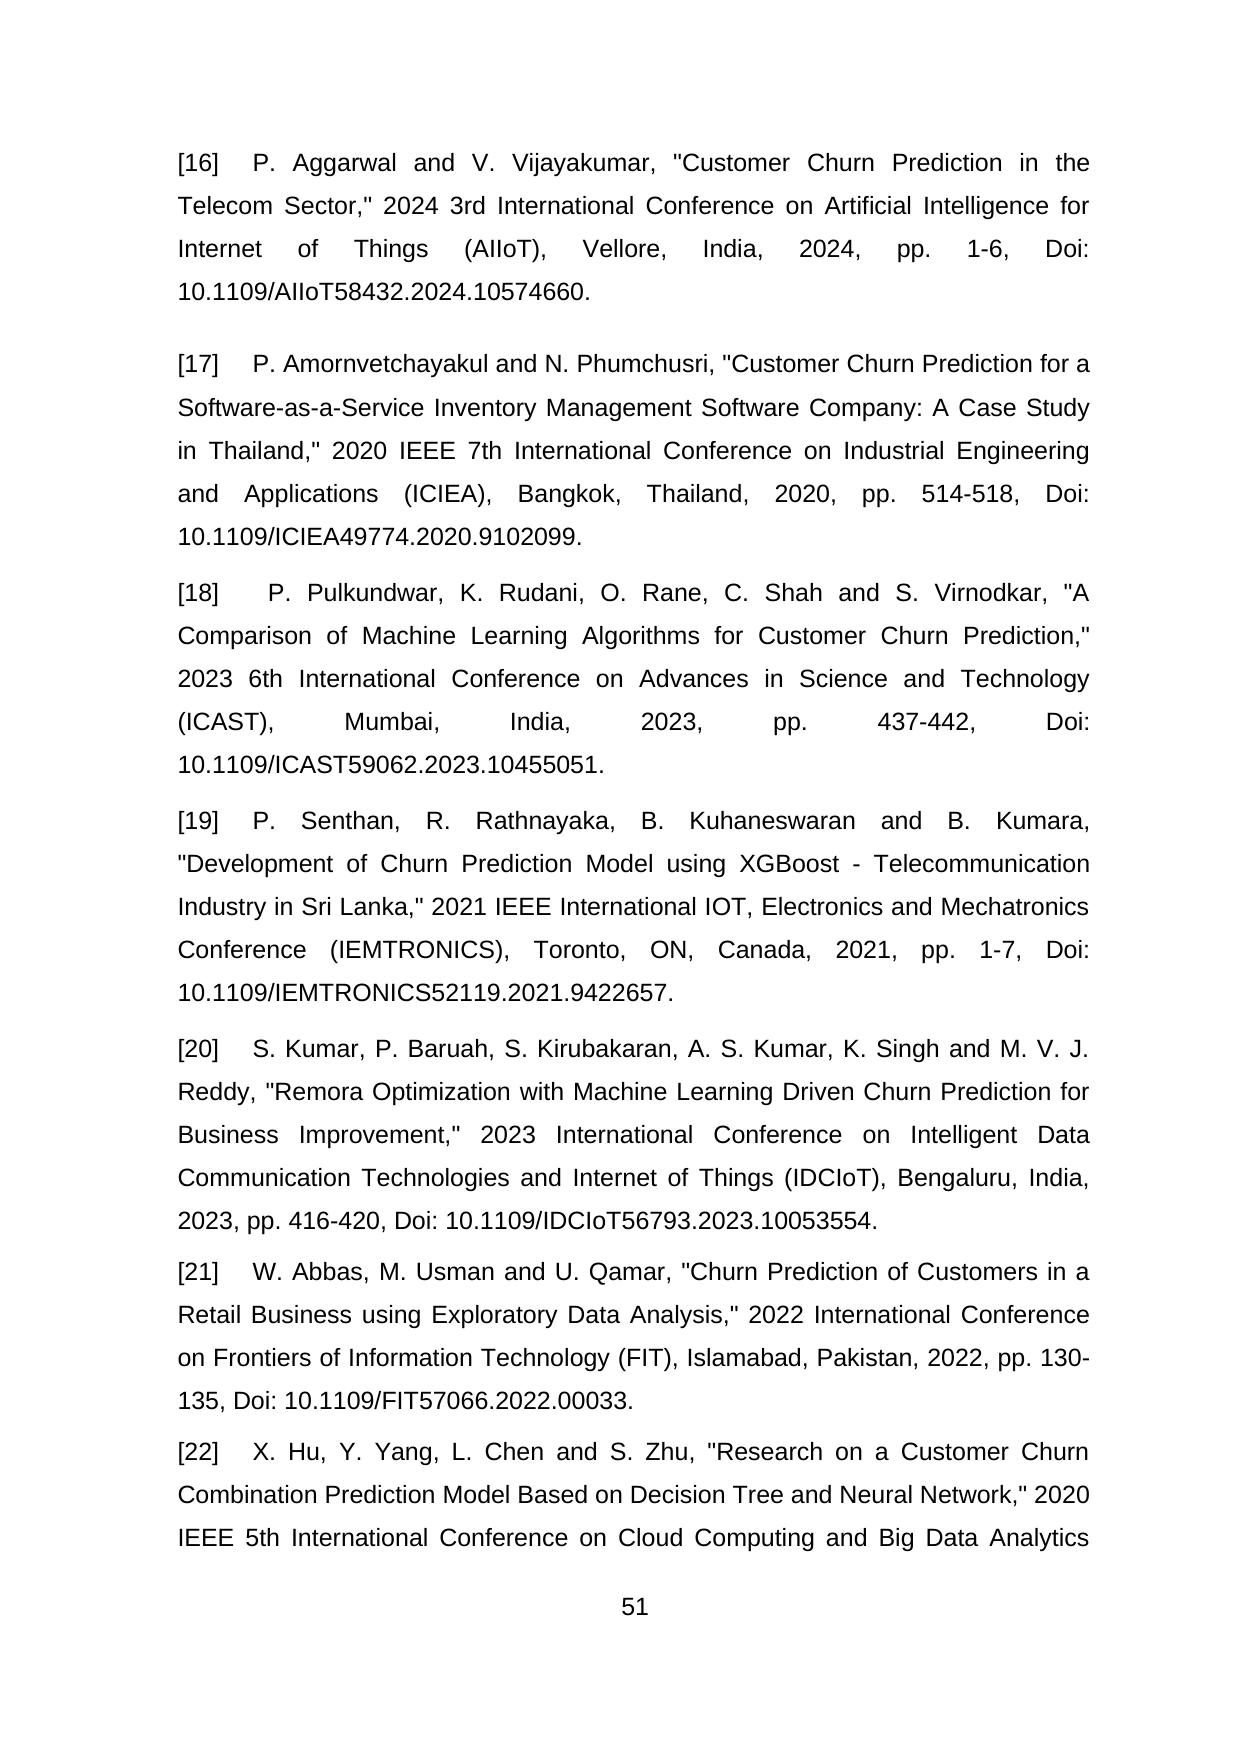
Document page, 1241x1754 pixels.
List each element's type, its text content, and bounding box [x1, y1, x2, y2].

text [20] S. Kumar, P. Baruah, S. Kirubakaran, A. S. Kumar, K. Singh and M. V. J. Reddy, "Remora Optimization with Machine Learning Driven Churn Prediction for Business Improvement," 2023 International Conference on Intelligent Data Communication Technologies and Internet of Things (IDCIoT), Bengaluru, India, 2023, pp. 416-420, Doi: 10.1109/IDCIoT56793.2023.10053554. [177, 1034, 1091, 1235]
text [16] P. Aggarwal and V. Vijayakumar, "Customer Churn Prediction in the Telecom Sector," 2024 3rd International Conference on Artificial Intelligence for Internet of Things (AIIoT), Vellore, India, 2024, pp. 1-6, Doi: 10.1109/AIIoT58432.2024.10574660. [177, 148, 1091, 306]
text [177, 1437, 1091, 1552]
text [18] P. Pulkundwar, K. Rudani, O. Rane, C. Shah and S. Virnodkar, "A Comparison of Machine Learning Algorithms for Customer Churn Prediction," 2023 6th International Conference on Advances in Science and Technology (ICAST), Mumbai, India, 2023, pp. 437-442, Doi: 10.1109/ICAST59062.2023.10455051. [177, 577, 1091, 779]
text [21] W. Abbas, M. Usman and U. Qamar, "Churn Prediction of Customers in a Retail Business using Exploratory Data Analysis," 2022 International Conference on Frontiers of Information Technology (FIT), Islamabad, Pakistan, 2022, pp. 130-135, Doi: 10.1109/FIT57066.2022.00033. [177, 1257, 1091, 1415]
text [17] P. Amornvetchayakul and N. Phumchusri, "Customer Churn Prediction for a Software-as-a-Service Inventory Management Software Company: A Case Study in Thailand," 2020 IEEE 7th International Conference on Industrial Engineering and Applications (ICIEA), Bangkok, Thailand, 2020, pp. 514-518, Doi: 10.1109/ICIEA49774.2020.9102099. [177, 349, 1091, 551]
text [19] P. Senthan, R. Rathnayaka, B. Kuhaneswaran and B. Kumara, "Development of Churn Prediction Model using XGBoost - Telecommunication Industry in Sri Lanka," 2021 IEEE International IOT, Electronics and Mechatronics Conference (IEMTRONICS), Toronto, ON, Canada, 2021, pp. 1-7, Doi: 10.1109/IEMTRONICS52119.2021.9422657. [177, 806, 1091, 1007]
